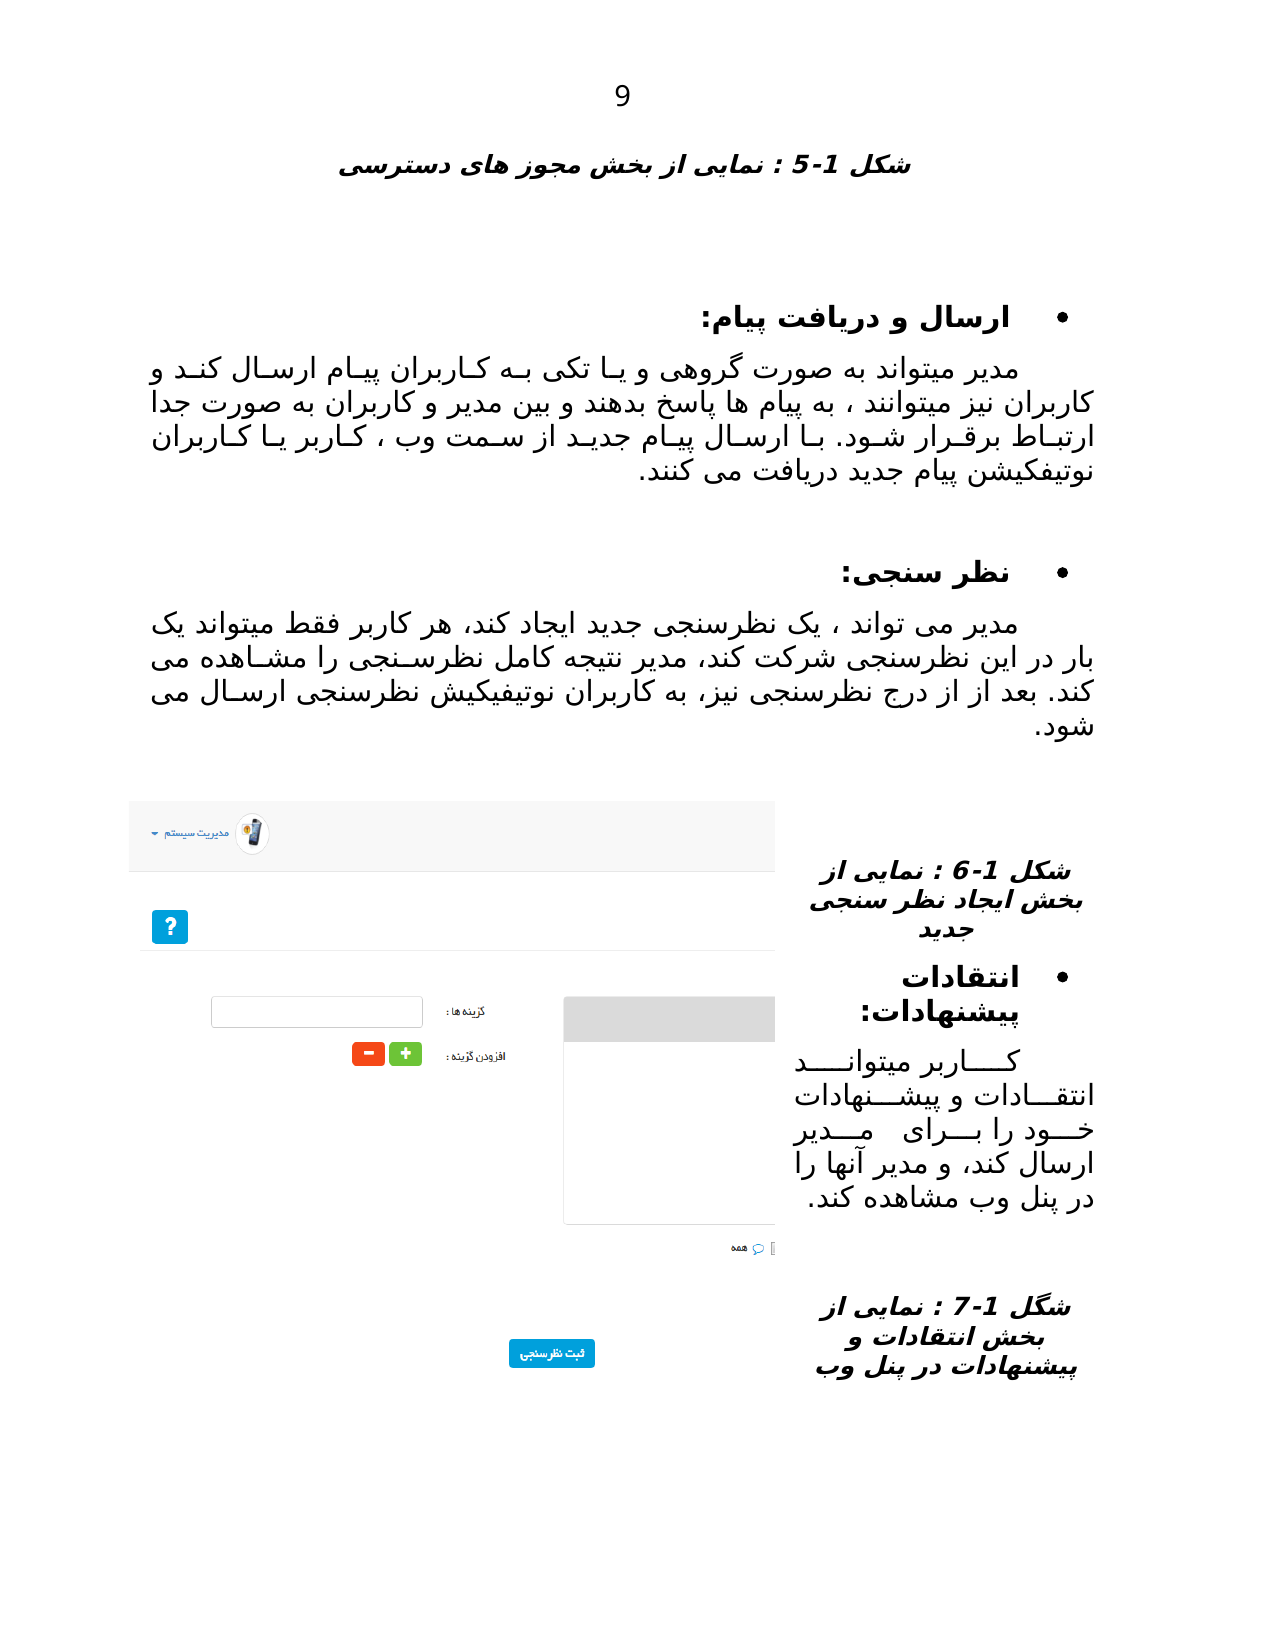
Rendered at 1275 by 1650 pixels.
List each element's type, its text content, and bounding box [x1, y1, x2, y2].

picture [128, 801, 773, 1399]
list ارسال و دریافت پیام: [150, 300, 1057, 334]
text شکل 1-6 : نمایی از بخش ایجاد نظر سنجی جدید [773, 856, 1095, 943]
text مدیر میتواند به صورت گروهی و یا تکی به کاربران پیام ارسال کند و کاربران نیز میتوانند ، به پیام ها پاسخ بدهند و بین مدیر و کاربران به صورت جدا ارتباط برقرار شود. با ارسال پیام جدید از سمت وب ، کاربر یا کاربران نوتیفکیشن پیام جدید دریافت می کنند. [150, 351, 1095, 487]
text مدیر می تواند ، یک نظرسنجی جدید ایجاد کند، هر کاربر فقط میتواند یک بار در این نظرسنجی شرکت کند، مدیر نتیجه کامل نظرسنجی را مشاهده می کند. بعد از از درج نظرسنجی نیز، به کاربران نوتیفیکیش نظرسنجی ارسال می شود. [150, 606, 1095, 742]
text شکل 1-5 : نمایی از بخش مجوز های دسترسی [150, 150, 1095, 179]
text شگل 1-7 : نمایی از بخش انتقادات و پیشنهادات در پنل وب [773, 1293, 1095, 1380]
text کاربر میتواند انتقادات و پیشنهادات خود را برای مدیر ارسال کند، و مدیر آنها را در پنل وب مشاهده کند. [773, 1045, 1095, 1214]
list نظر سنجی: [150, 556, 1057, 590]
list انتقادات پیشنهادات: [773, 960, 1057, 1028]
